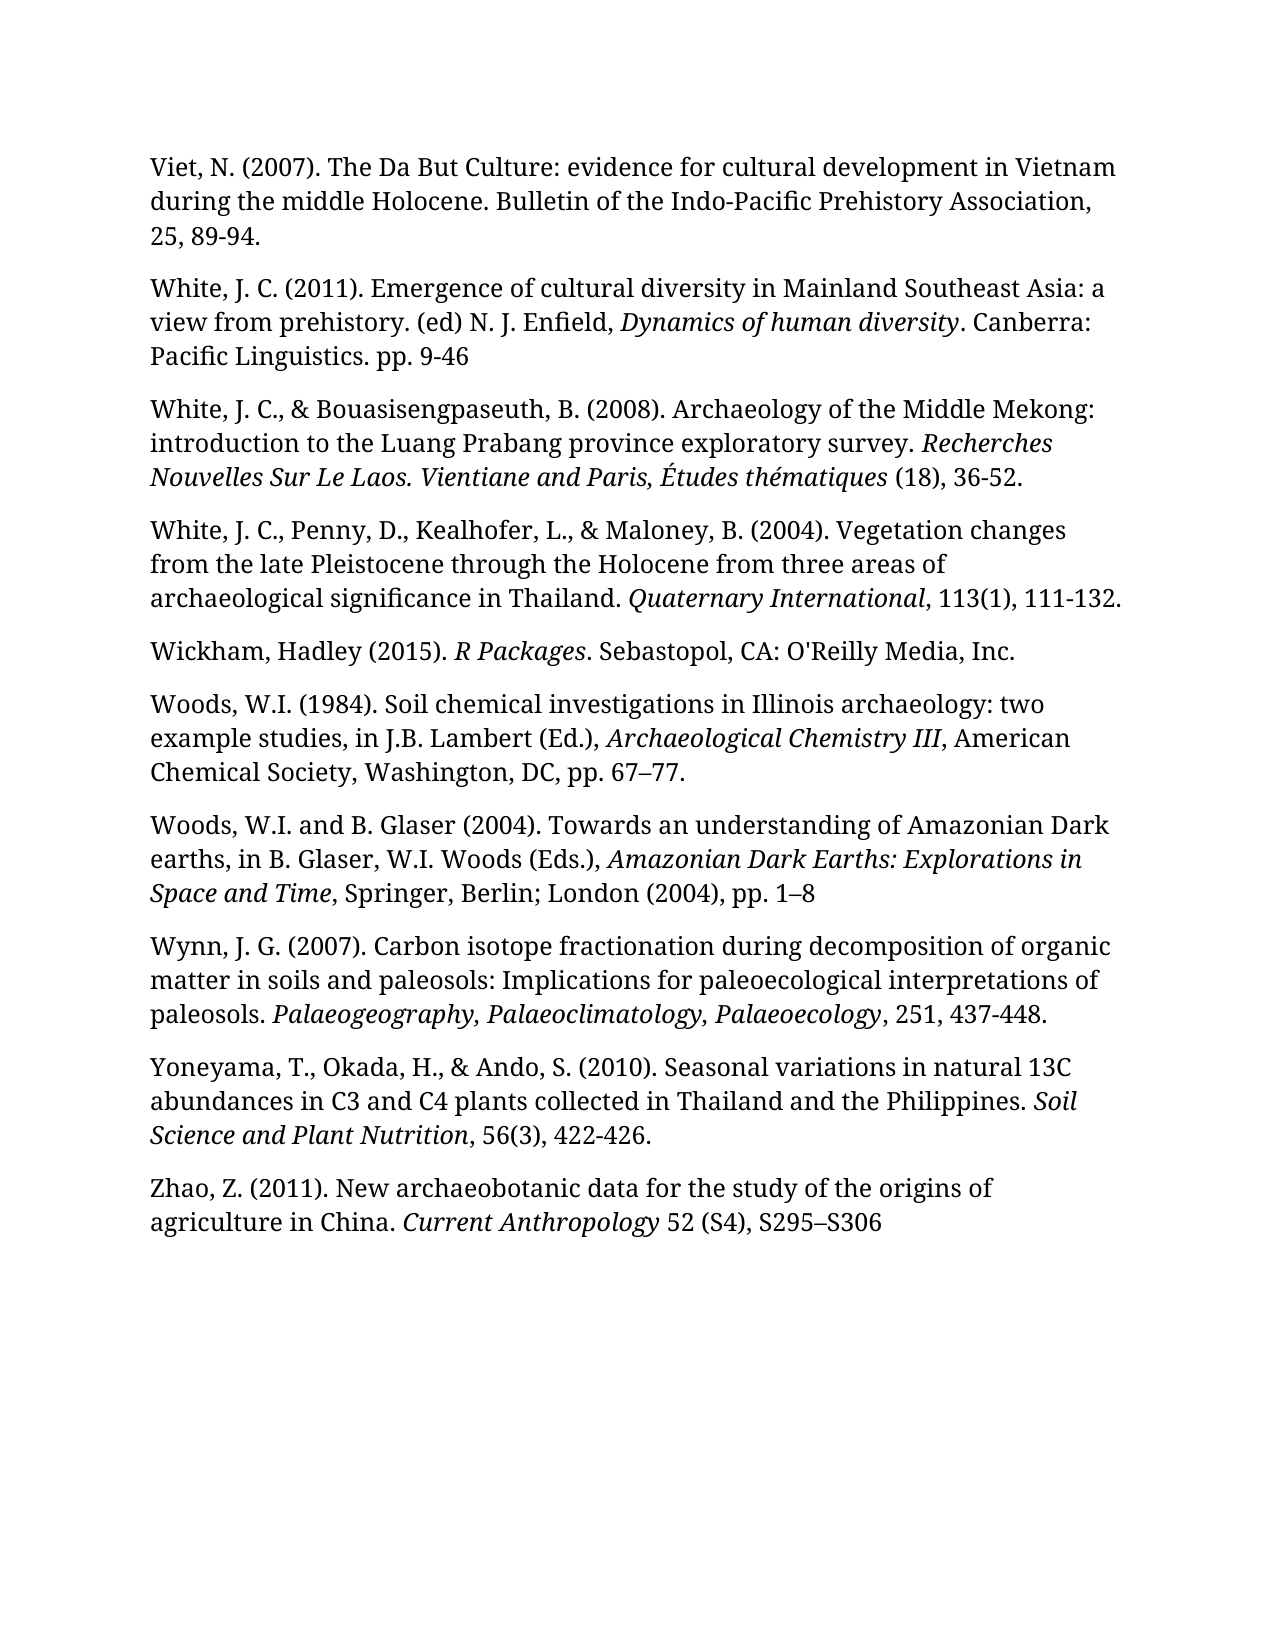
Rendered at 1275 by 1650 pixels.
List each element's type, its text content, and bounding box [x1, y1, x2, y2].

text Woods, W.I. (1984). Soil chemical investigations in Illinois archaeology: two example studies, in J.B. Lambert (Ed.), Archaeological Chemistry III, American Chemical Society, Washington, DC, pp. 67–77. [150, 687, 1125, 789]
text Wickham, Hadley (2015). R Packages. Sebastopol, CA: O'Reilly Media, Inc. [150, 634, 1125, 668]
text Wynn, J. G. (2007). Carbon isotope fractionation during decomposition of organic matter in soils and paleosols: Implications for paleoecological interpretations of paleosols. Palaeogeography, Palaeoclimatology, Palaeoecology, 251, 437-448. [150, 928, 1125, 1031]
text Yoneyama, T., Okada, H., & Ando, S. (2010). Seasonal variations in natural 13C abundances in C3 and C4 plants collected in Thailand and the Philippines. Soil Science and Plant Nutrition, 56(3), 422-426. [150, 1049, 1125, 1152]
text Woods, W.I. and B. Glaser (2004). Towards an understanding of Amazonian Dark earths, in B. Glaser, W.I. Woods (Eds.), Amazonian Dark Earths: Explorations in Space and Time, Springer, Berlin; London (2004), pp. 1–8 [150, 807, 1125, 910]
text Zhao, Z. (2011). New archaeobotanic data for the study of the origins of agriculture in China. Current Anthropology 52 (S4), S295–S306 [150, 1170, 1125, 1238]
text White, J. C., & Bouasisengpaseuth, B. (2008). Archaeology of the Middle Mekong: introduction to the Luang Prabang province exploratory survey. Recherches Nouvelles Sur Le Laos. Vientiane and Paris, Études thématiques (18), 36-52. [150, 392, 1125, 494]
text White, J. C. (2011). Emergence of cultural diversity in Mainland Southeast Asia: a view from prehistory. (ed) N. J. Enfield, Dynamics of human diversity. Canberra: Pacific Linguistics. pp. 9-46 [150, 271, 1125, 373]
text Viet, N. (2007). The Da But Culture: evidence for cultural development in Vietnam during the middle Holocene. Bulletin of the Indo-Pacific Prehistory Association, 25, 89-94. [150, 150, 1125, 252]
text White, J. C., Penny, D., Kealhofer, L., & Maloney, B. (2004). Vegetation changes from the late Pleistocene through the Holocene from three areas of archaeological significance in Thailand. Quaternary International, 113(1), 111-132. [150, 513, 1125, 615]
